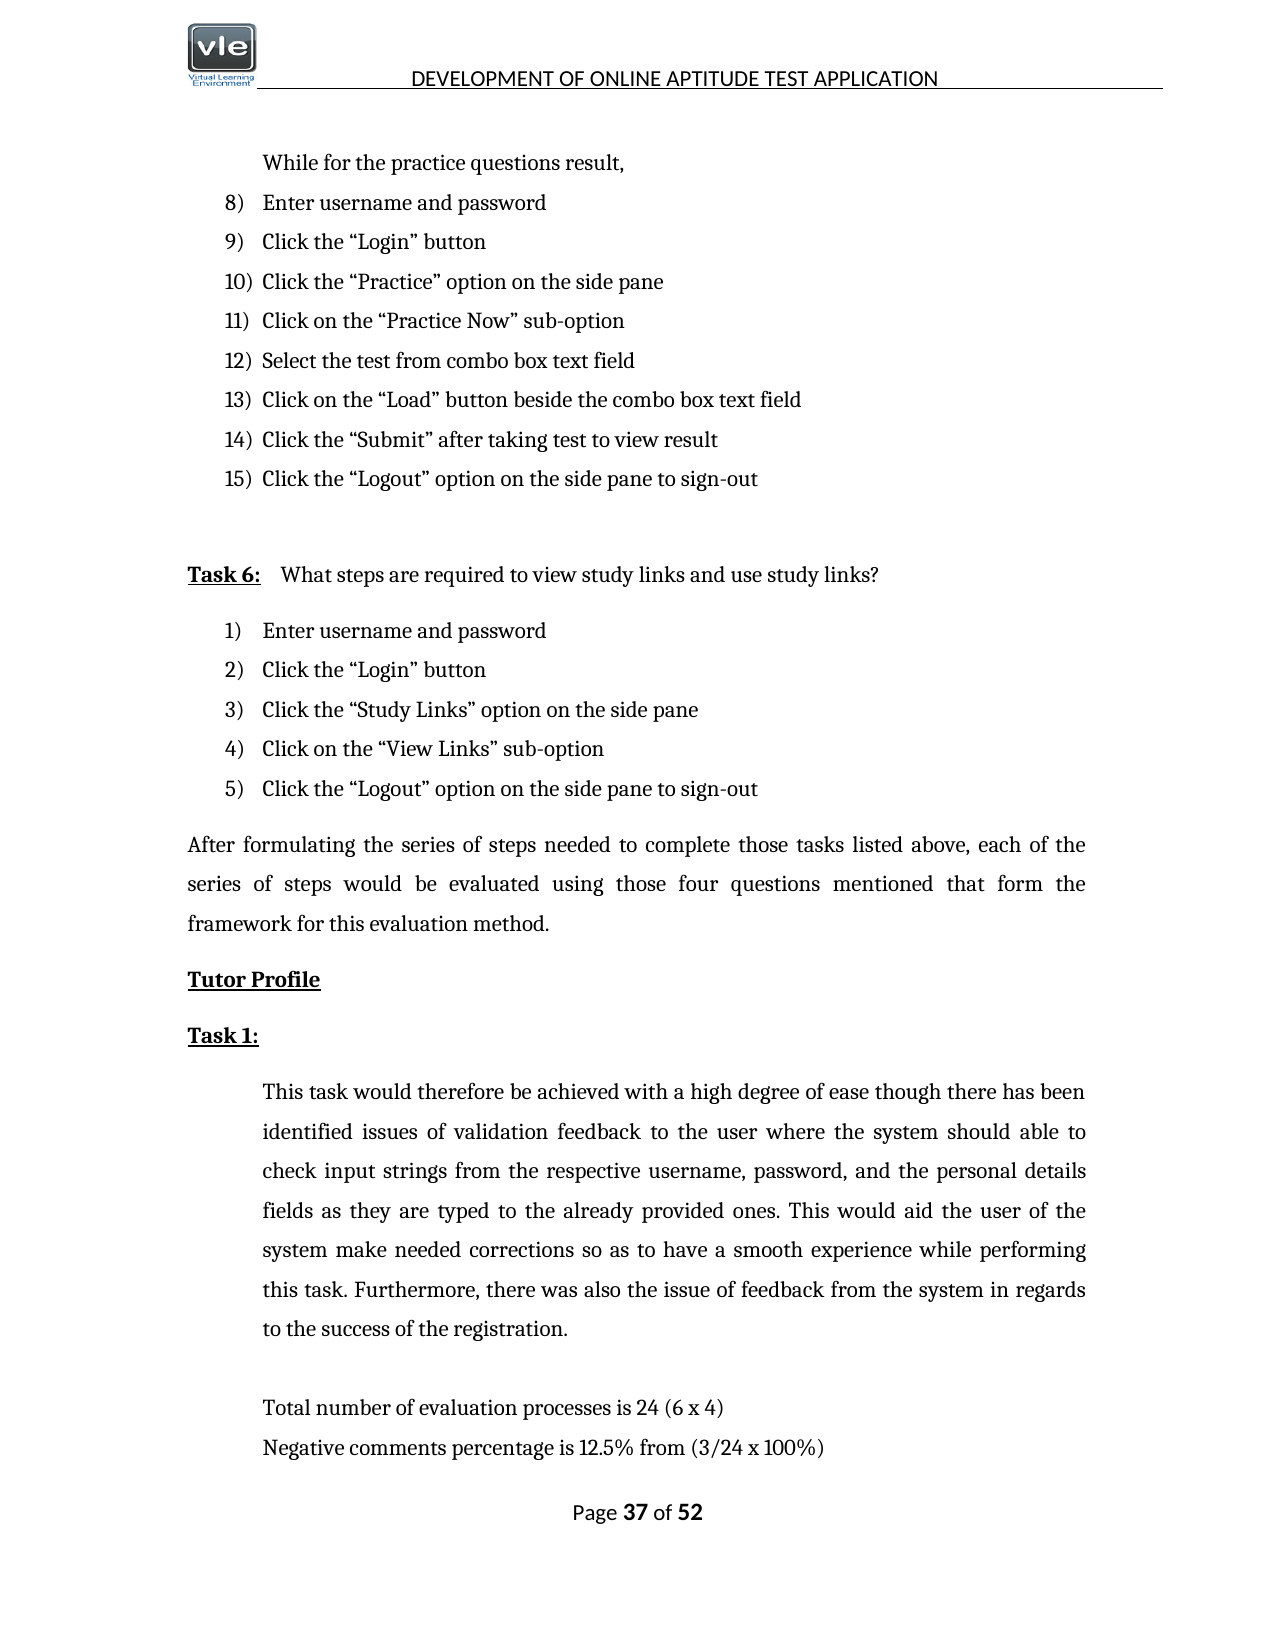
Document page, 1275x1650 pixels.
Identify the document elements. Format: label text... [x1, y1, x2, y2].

list Negative comments percentage is 12.5% from (3/24 x 100%) [262, 1434, 1087, 1461]
list Click the “Login” button [225, 657, 1087, 683]
text Tutor Profile [187, 967, 1087, 993]
text After formulating the series of steps needed to complete those tasks listed above, each of the series of steps would be evaluated using those four questions mentioned that form the framework for this evaluation method. [187, 832, 1087, 937]
list Click the “Study Links” option on the side pane [225, 697, 1087, 723]
list Click on the “View Links” sub-option [225, 736, 1087, 762]
list Enter username and password [225, 189, 1087, 216]
list Click the “Login” button [225, 229, 1087, 255]
list Click on the “Load” button beside the combo box text field [225, 387, 1087, 413]
list Click the “Logout” option on the side pane to sign-out [225, 466, 1087, 492]
list Click the “Practice” option on the side pane [225, 268, 1087, 295]
text Task 6: What steps are required to view study links and use study links? [187, 561, 1087, 588]
text Task 1: [187, 1023, 1087, 1049]
list Click the “Submit” after taking test to view result [225, 426, 1087, 453]
list Click the “Logout” option on the side pane to sign-out [225, 776, 1087, 802]
list Total number of evaluation processes is 24 (6 x 4) [262, 1395, 1087, 1421]
list This task would therefore be achieved with a high degree of ease though there has been identified issues of validation feedback to the user where the system should able to check input strings from the respective username, password, and the personal details fields as they are typed to the already provided ones. This would aid the user of the system make needed corrections so as to have a smooth experience while performing this task. Furthermore, there was also the issue of feedback from the system in regards to the success of the registration. [262, 1079, 1087, 1342]
picture [187, 23, 257, 87]
list Select the test from combo box text field [225, 347, 1087, 374]
list Enter username and password [225, 618, 1087, 644]
list Click on the “Practice Now” sub-option [225, 308, 1087, 334]
list While for the practice questions result, [262, 150, 1087, 176]
